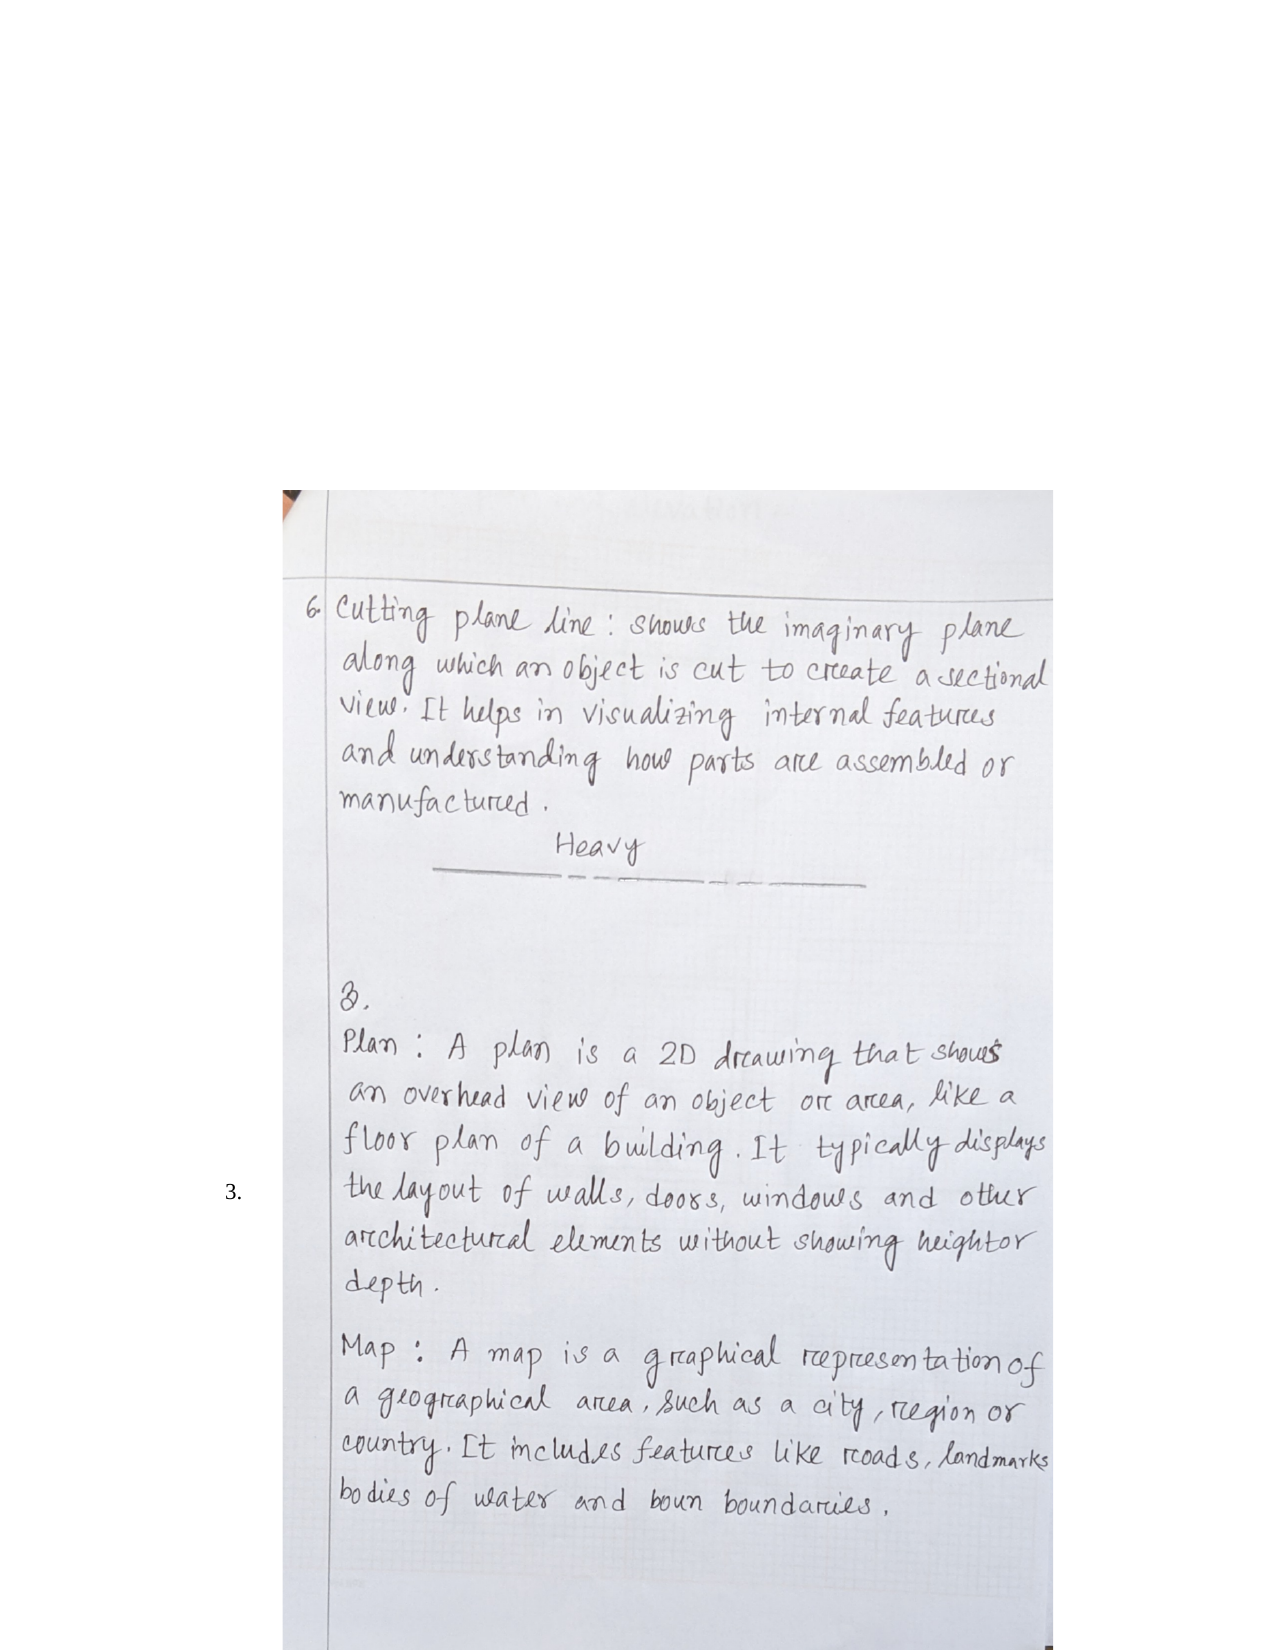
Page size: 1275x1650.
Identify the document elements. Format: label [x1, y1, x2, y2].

picture [281, 490, 1052, 1646]
